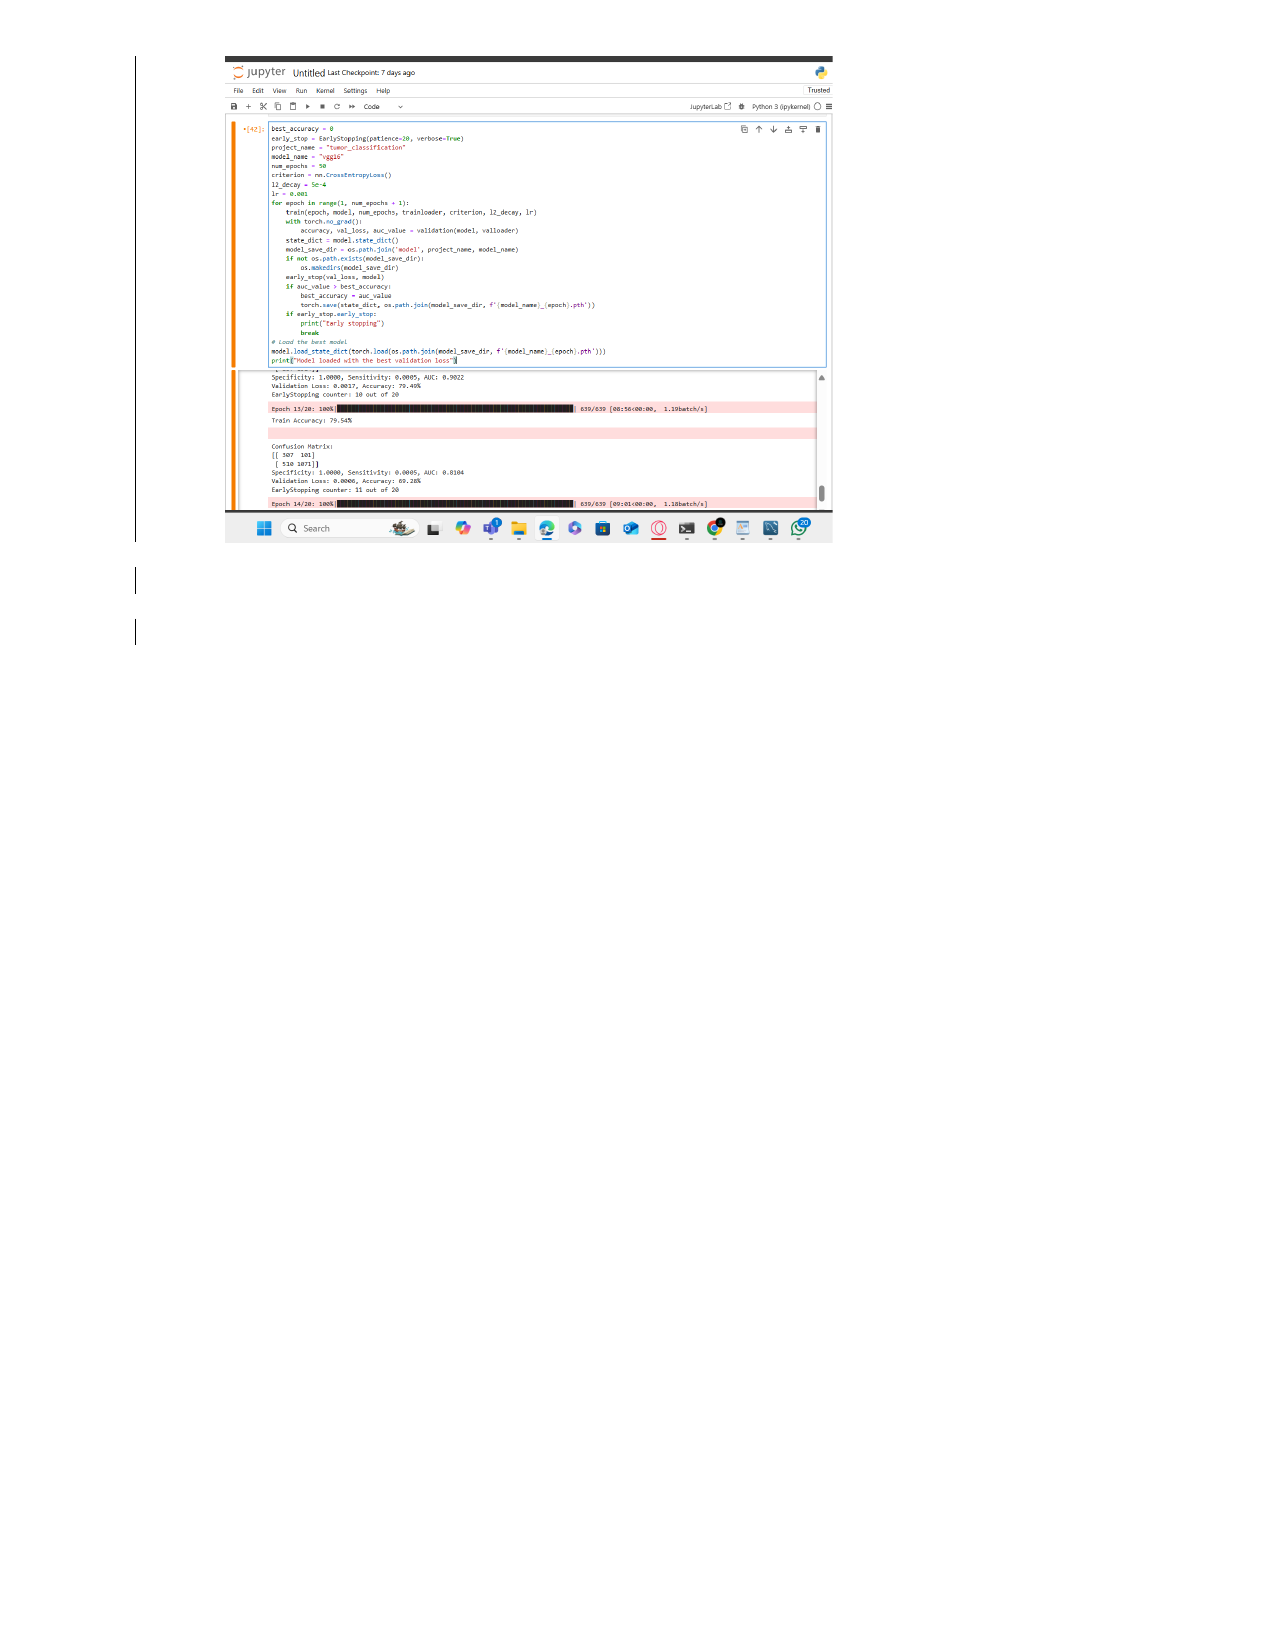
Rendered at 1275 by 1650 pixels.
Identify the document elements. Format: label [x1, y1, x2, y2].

picture [225, 56, 833, 543]
